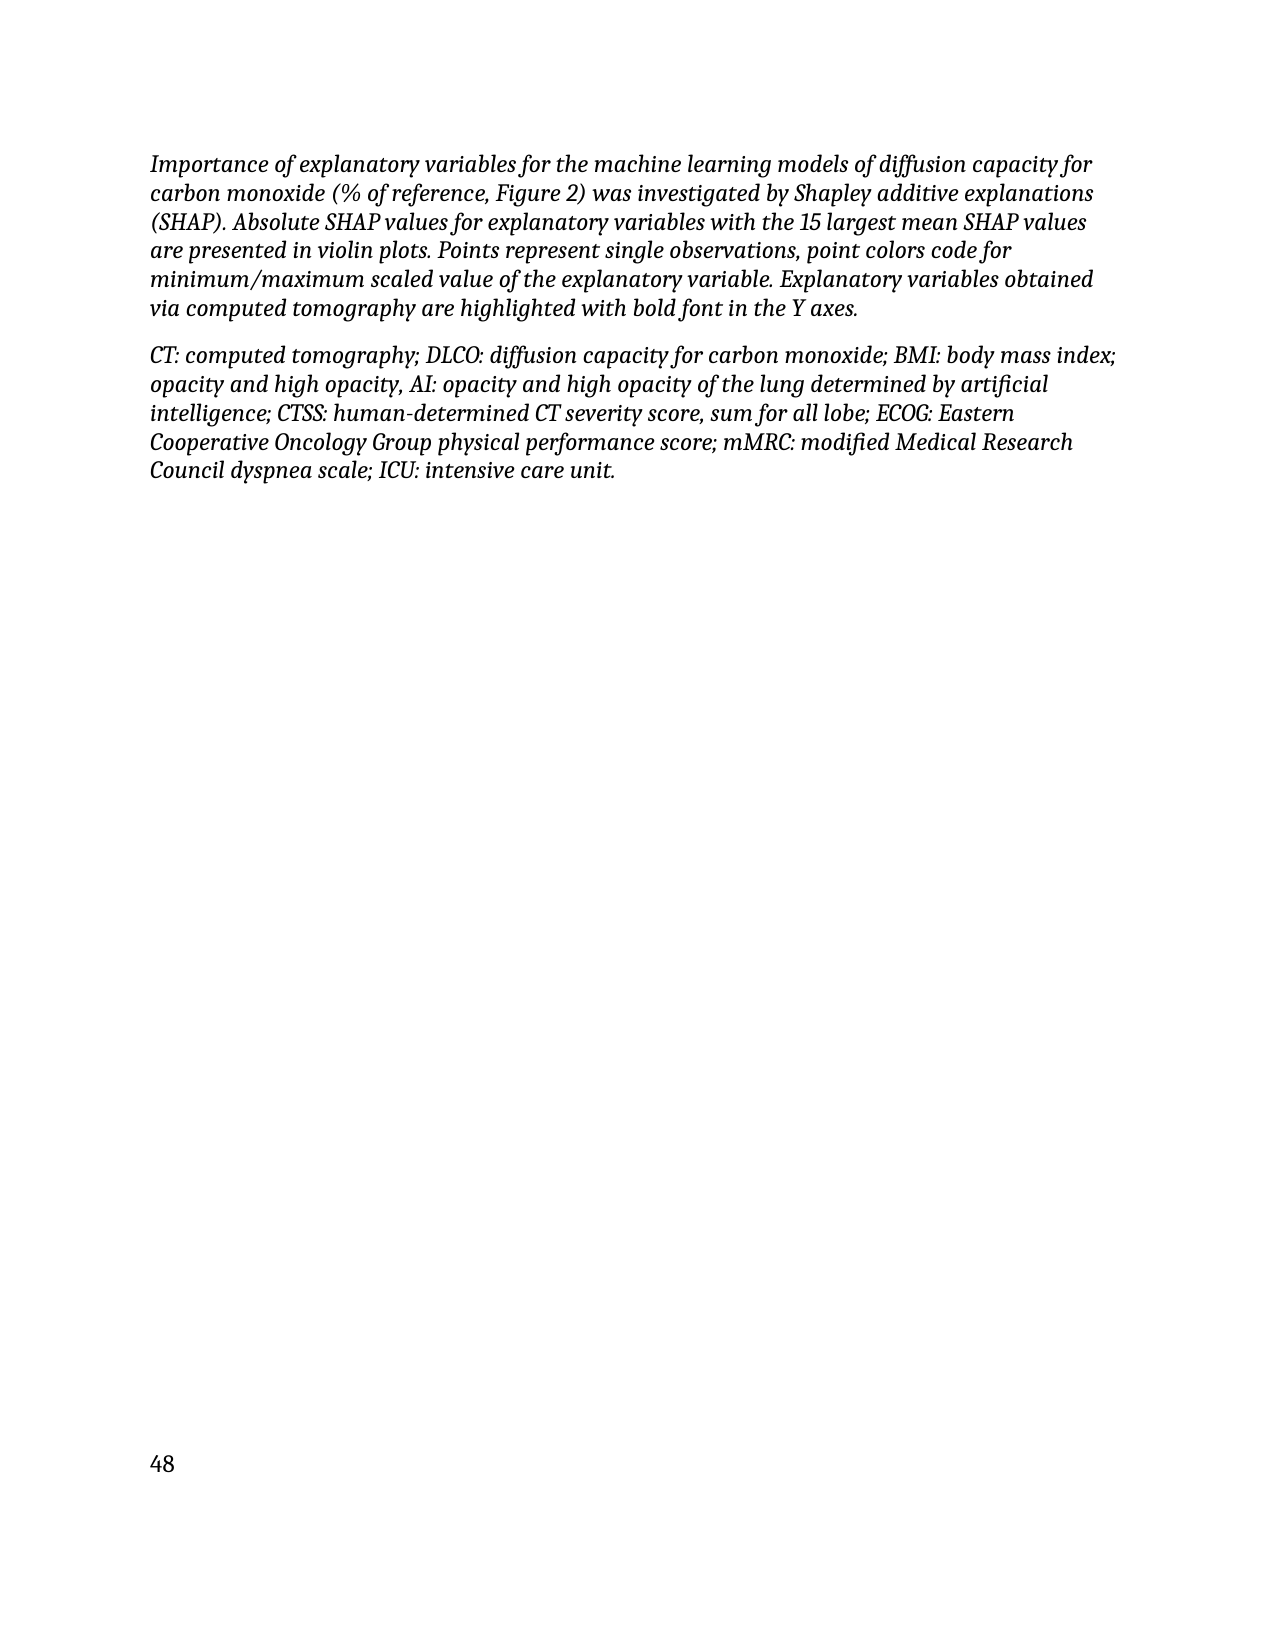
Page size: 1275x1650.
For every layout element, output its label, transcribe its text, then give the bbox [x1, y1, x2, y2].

text Importance of explanatory variables for the machine learning models of diffusion capacity for carbon monoxide (% of reference, Figure 2) was investigated by Shapley additive explanations (SHAP). Absolute SHAP values for explanatory variables with the 15 largest mean SHAP values are presented in violin plots. Points represent single observations, point colors code for minimum/maximum scaled value of the explanatory variable. Explanatory variables obtained via computed tomography are highlighted with bold font in the Y axes. [150, 150, 1125, 322]
text CT: computed tomography; DLCO: diffusion capacity for carbon monoxide; BMI: body mass index; opacity and high opacity, AI: opacity and high opacity of the lung determined by artificial intelligence; CTSS: human-determined CT severity score, sum for all lobe; ECOG: Eastern Cooperative Oncology Group physical performance score; mMRC: modified Medical Research Council dyspnea scale; ICU: intensive care unit. [150, 341, 1125, 485]
